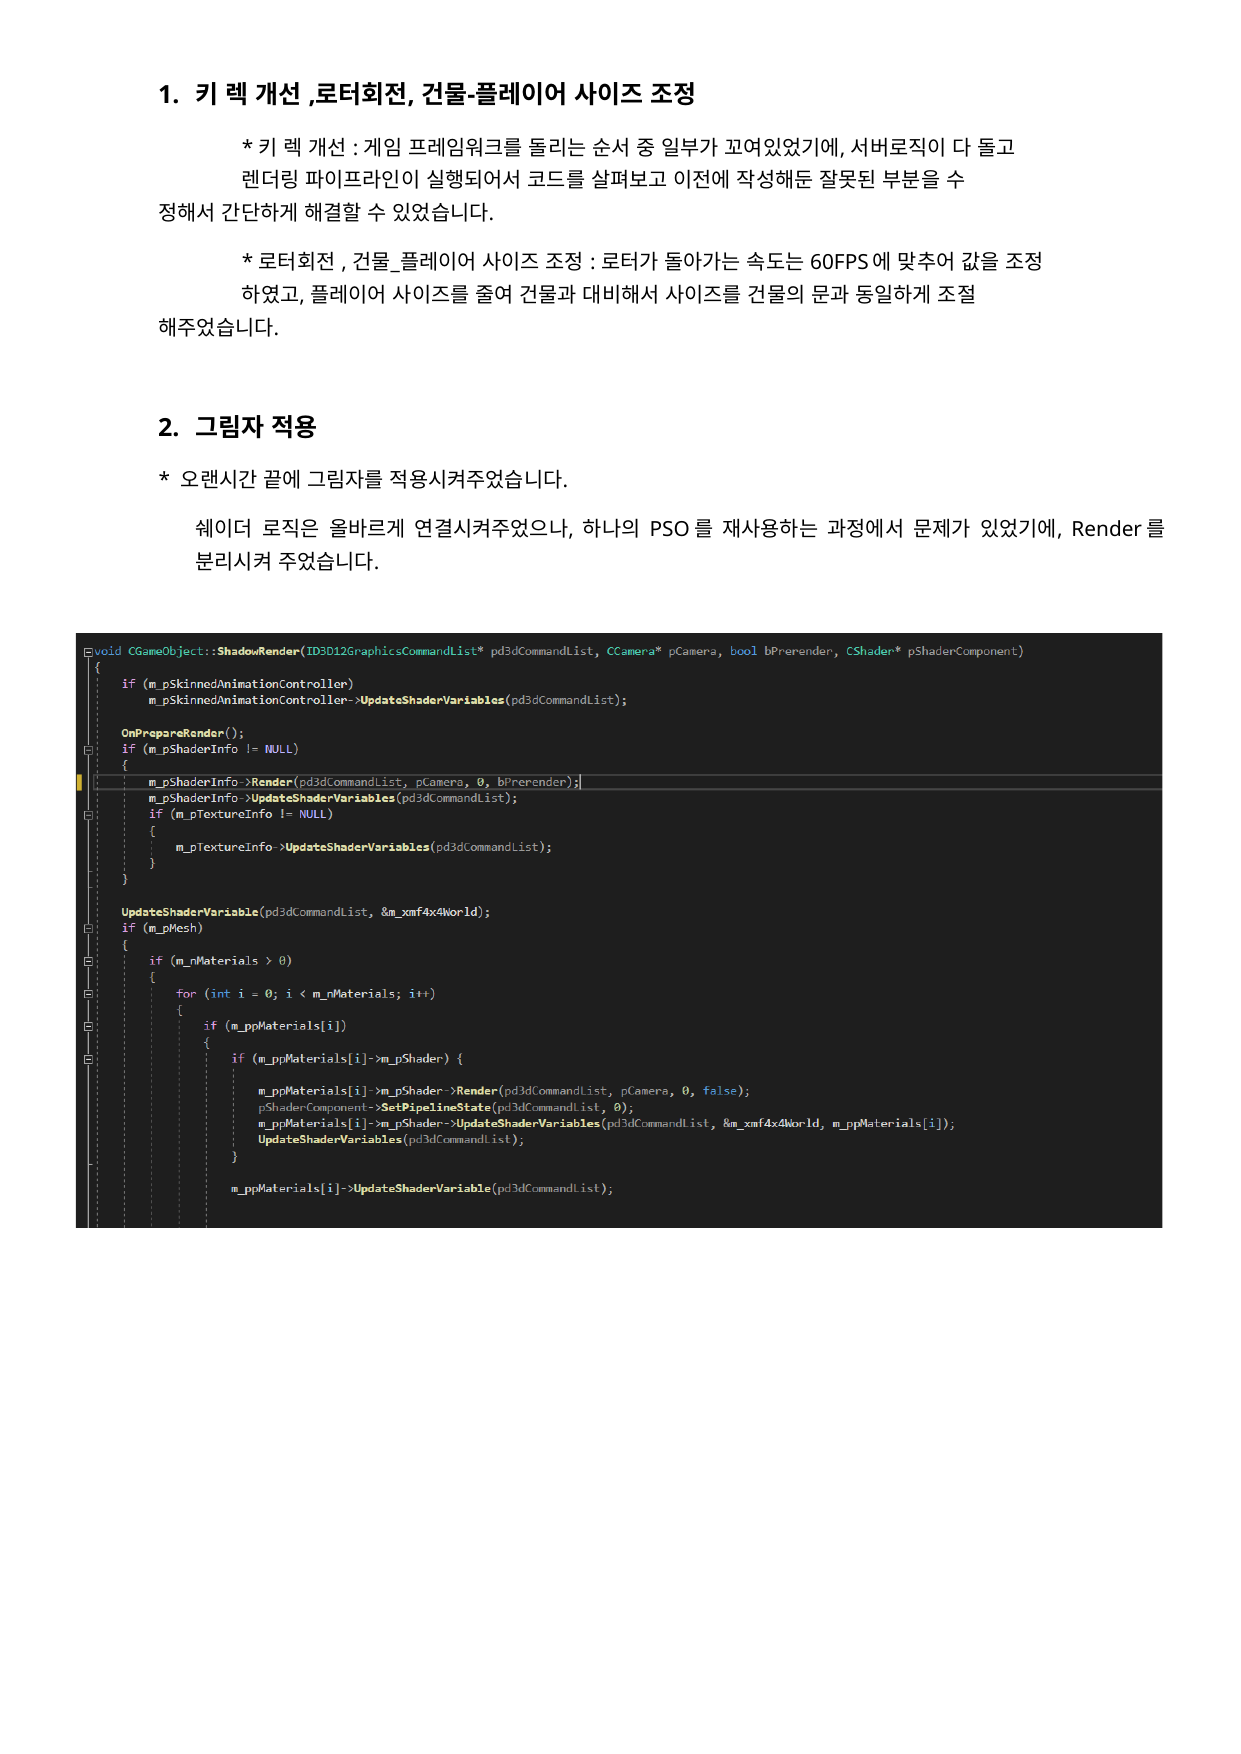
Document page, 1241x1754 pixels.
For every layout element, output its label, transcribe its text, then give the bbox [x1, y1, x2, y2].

picture [75, 633, 1162, 1227]
text * 로터회전 , 건물_플레이어 사이즈 조정 : 로터가 돌아가는 속도는 60FPS에 맞추어 값을 조정 하였고, 플레이어 사이즈를 줄여 건물과 대비해서 사이즈를 건물의 문과 동일하게 조절 해주었습니다. [75, 246, 1165, 341]
list 쉐이더 로직은 올바르게 연결시켜주었으나, 하나의 PSO를 재사용하는 과정에서 문제가 있었기에, Render를 분리시켜 주었습니다. [195, 513, 1165, 576]
text * 키 렉 개선 : 게임 프레임워크를 돌리는 순서 중 일부가 꼬여있었기에, 서버로직이 다 돌고 렌더링 파이프라인이 실행되어서 코드를 살펴보고 이전에 작성해둔 잘못된 부분을 수 정해서 간단하게 해결할 수 있었습니다. [75, 131, 1165, 226]
text * 오랜시간 끝에 그림자를 적용시켜주었습니다. [75, 463, 1165, 494]
list 키 렉 개선 ,로터회전, 건물-플레이어 사이즈 조정 [158, 75, 1165, 111]
list 그림자 적용 [158, 408, 1165, 444]
